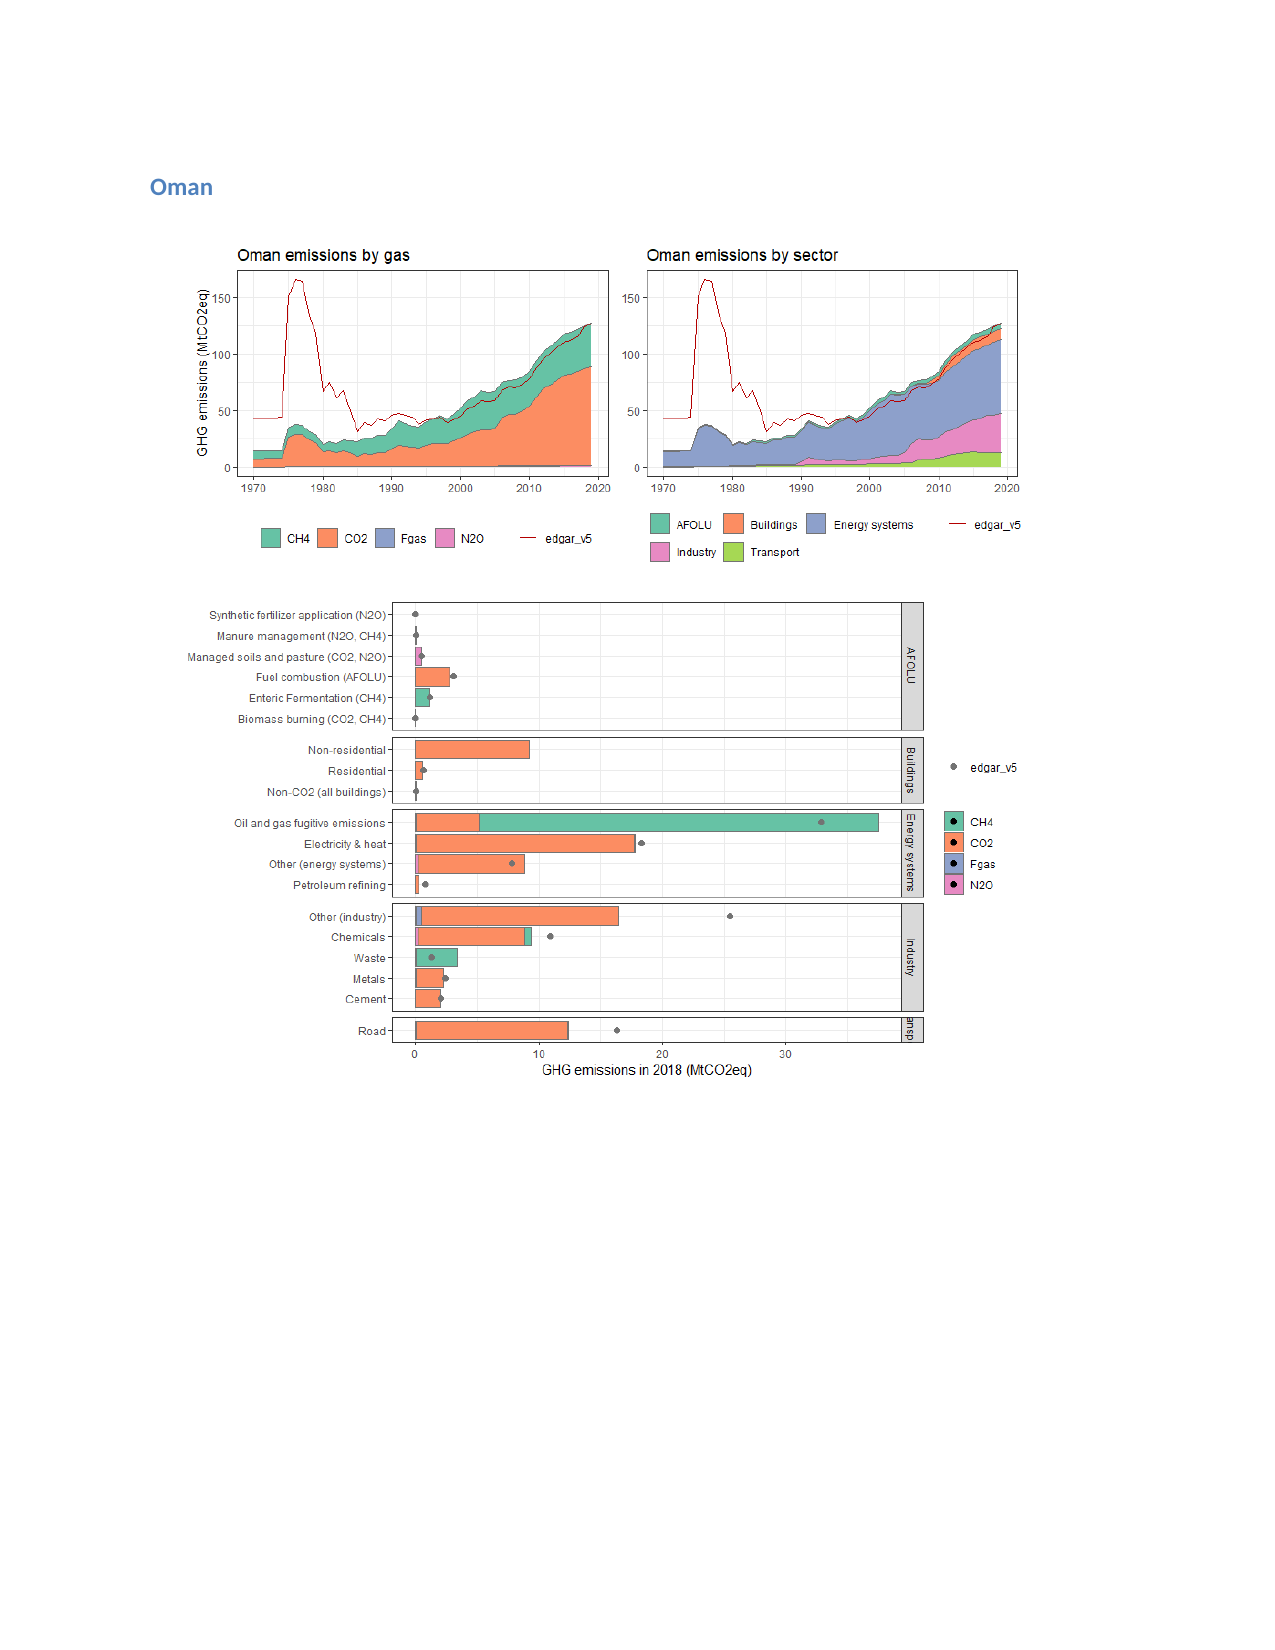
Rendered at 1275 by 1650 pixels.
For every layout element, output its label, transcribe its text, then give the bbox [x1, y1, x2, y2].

picture [168, 220, 1044, 1096]
subtitle Oman [150, 171, 1125, 201]
